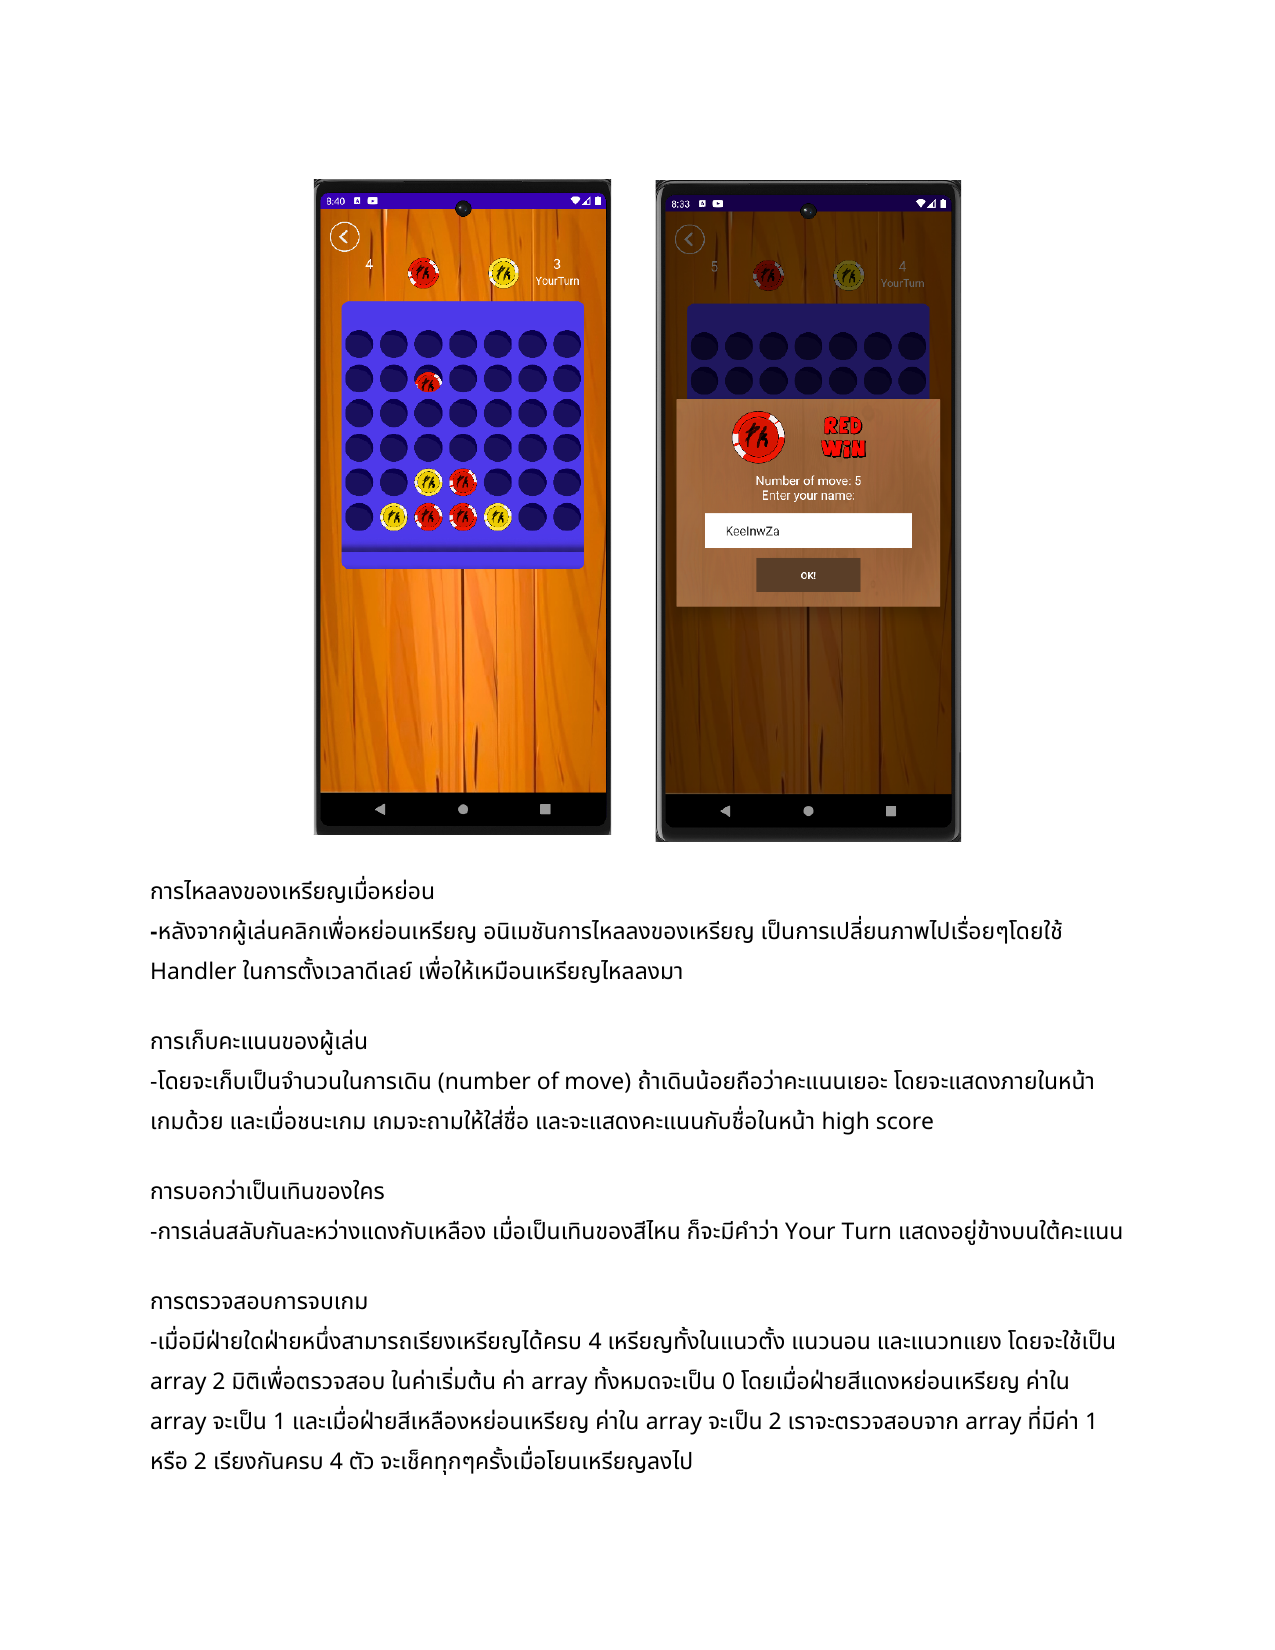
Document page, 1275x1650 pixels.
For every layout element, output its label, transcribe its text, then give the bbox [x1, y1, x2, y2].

picture [313, 179, 612, 835]
text การเก็บคะแนนของผู้เล่น [150, 1025, 1125, 1060]
text -เมื่อมีฝ่ายใดฝ่ายหนึ่งสามารถเรียงเหรียญได้ครบ 4 เหรียญทั้งในแนวตั้ง แนวนอน และแนวทแยง โดยจะใช้เป็น array 2 มิติเพื่อตรวจสอบ ในค่าเริ่มต้น ค่า array ทั้งหมดจะเป็น 0 โดยเมื่อฝ่ายสีแดงหย่อนเหรียญ ค่าใน array จะเป็น 1 และเมื่อฝ่ายสีเหลืองหย่อนเหรียญ ค่าใน array จะเป็น 2 เราจะตรวจสอบจาก array ที่มีค่า 1 หรือ 2 เรียงกันครบ 4 ตัว จะเช็คทุกๆครั้งเมื่อโยนเหรียญลงไป [150, 1325, 1125, 1479]
text -การเล่นสลับกันละหว่างแดงกับเหลือง เมื่อเป็นเทินของสีไหน ก็จะมีคำว่า Your Turn แสดงอยู่ข้างบนใต้คะแนน [150, 1215, 1125, 1250]
text การตรวจสอบการจบเกม [150, 1285, 1125, 1320]
text -โดยจะเก็บเป็นจำนวนในการเดิน (number of move) ถ้าเดินน้อยถือว่าคะแนนเยอะ โดยจะแสดงภายในหน้าเกมด้วย และเมื่อชนะเกม เกมจะถามให้ใส่ชื่อ และจะแสดงคะแนนกับชื่อในหน้า high score [150, 1065, 1125, 1140]
text -หลังจากผู้เล่นคลิกเพื่อหย่อนเหรียญ อนิเมชันการไหลลงของเหรียญ เป็นการเปลี่ยนภาพไปเรื่อยๆโดยใช้ Handler ในการตั้งเวลาดีเลย์ เพื่อให้เหมือนเหรียญไหลลงมา [150, 915, 1125, 990]
text การไหลลงของเหรียญเมื่อหย่อน [150, 875, 1125, 910]
text การบอกว่าเป็นเทินของใคร [150, 1175, 1125, 1210]
picture [655, 180, 962, 842]
